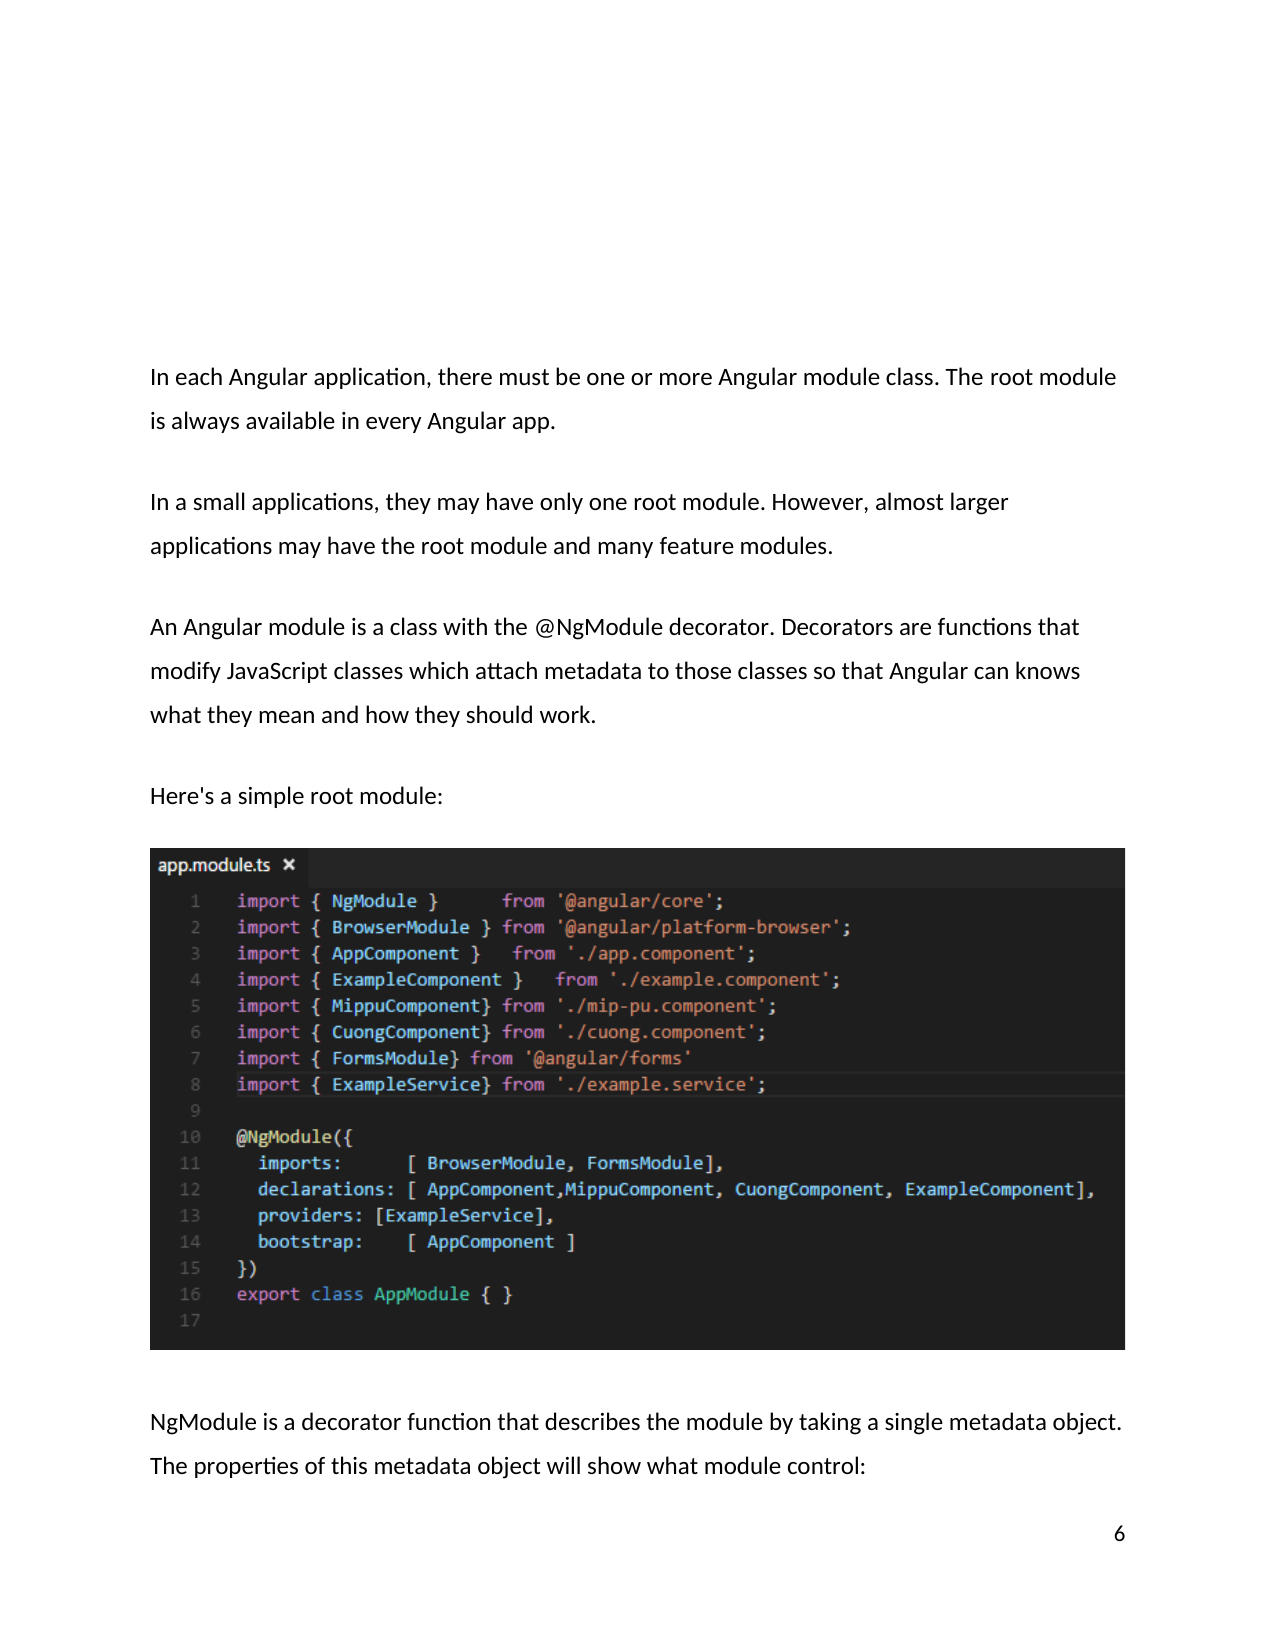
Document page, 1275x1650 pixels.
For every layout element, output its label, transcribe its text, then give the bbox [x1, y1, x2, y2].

text Here's a simple root module: [150, 767, 1125, 811]
text In each Angular application, there must be one or more Angular module class. The root module is always available in every Angular app. [150, 348, 1125, 436]
text An Angular module is a class with the @NgModule decorator. Decorators are functions that modify JavaScript classes which attach metadata to those classes so that Angular can knows what they mean and how they should work. [150, 598, 1125, 729]
picture [150, 848, 1125, 1350]
text In a small applications, they may have only one root module. However, almost larger applications may have the root module and many feature modules. [150, 473, 1125, 561]
text NgModule is a decorator function that describes the module by taking a single metadata object. The properties of this metadata object will show what module control: [150, 1393, 1125, 1481]
